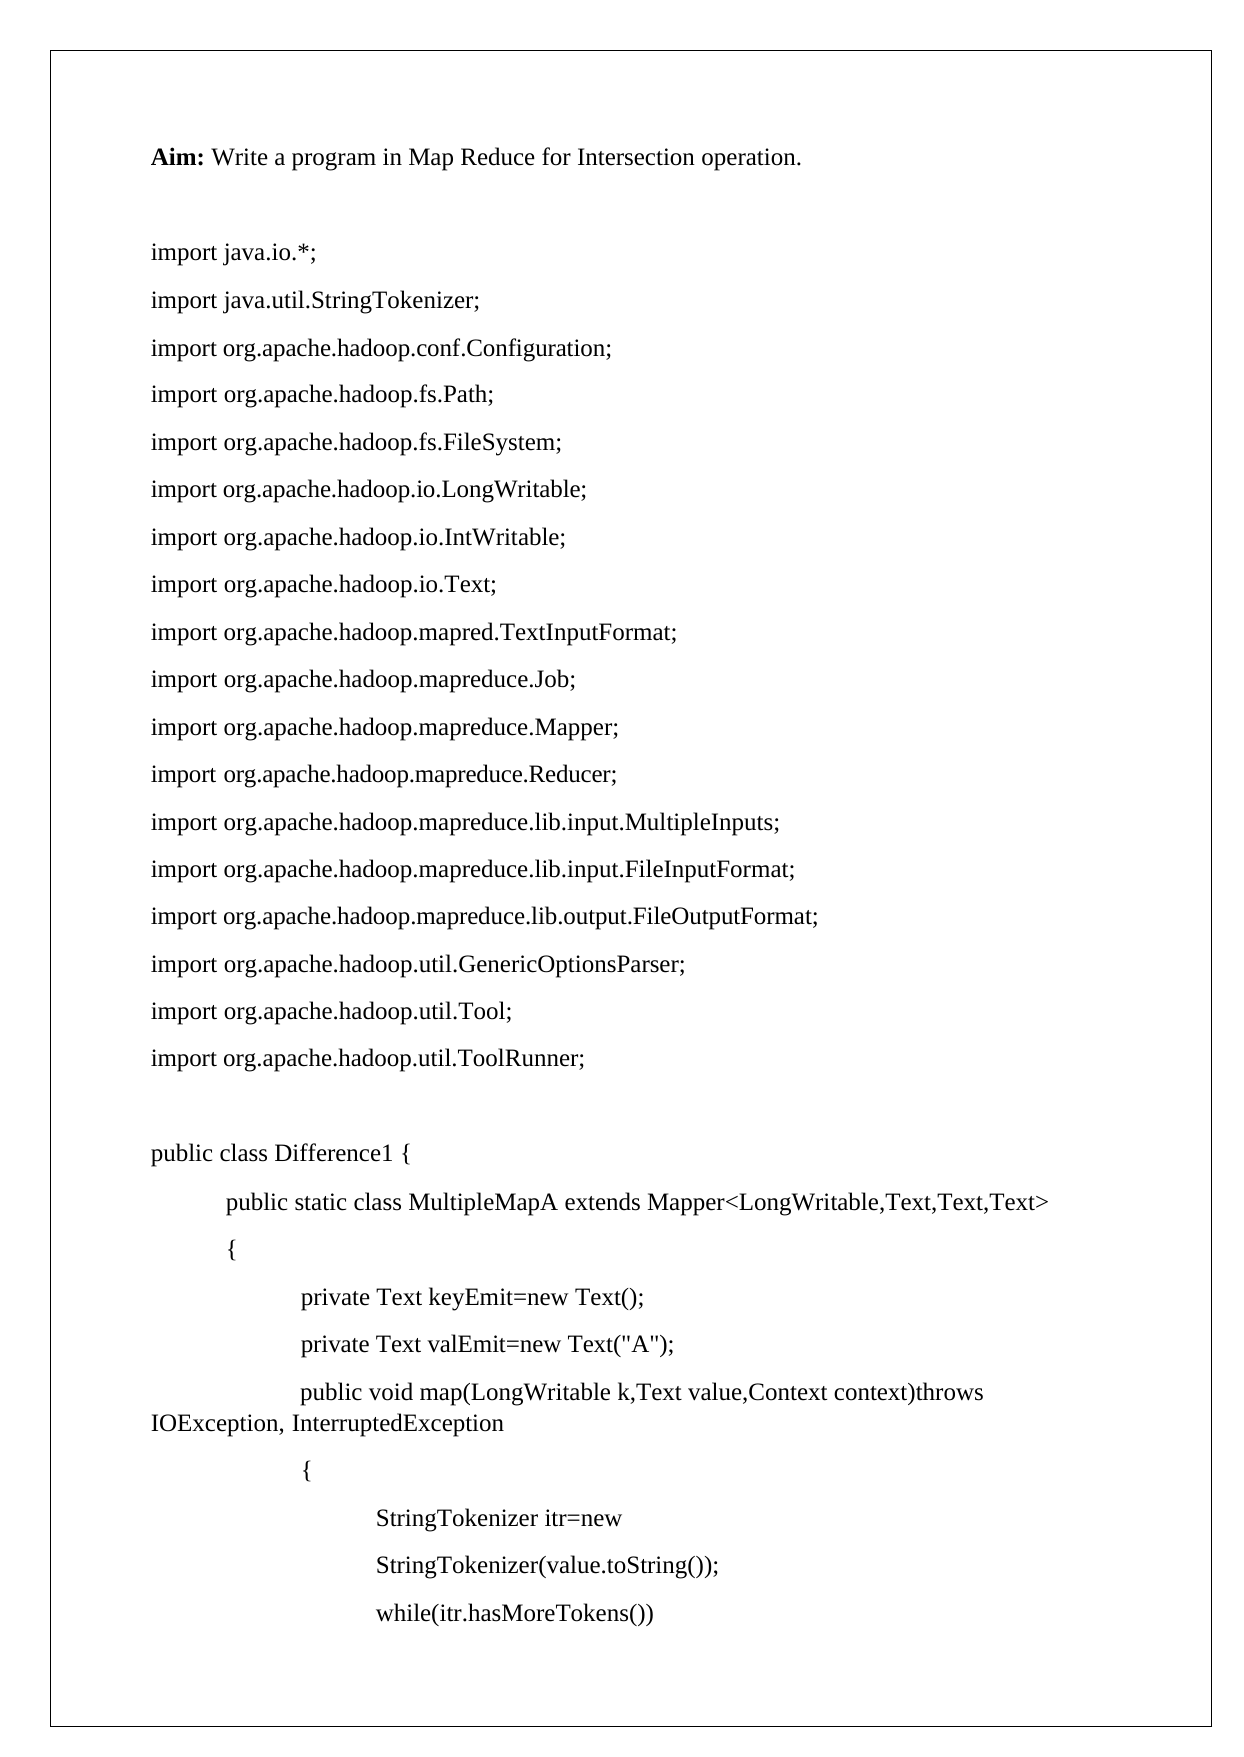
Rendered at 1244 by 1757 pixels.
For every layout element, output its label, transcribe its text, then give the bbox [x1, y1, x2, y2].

text import java.io.*; [151, 237, 1211, 266]
text public static class MultipleMapA extends Mapper<LongWritable,Text,Text,Text> [226, 1187, 1211, 1216]
text public class Difference1 { [151, 1138, 1211, 1167]
text import org.apache.hadoop.util.Tool; [151, 996, 1211, 1025]
text { [226, 1234, 1211, 1263]
text { [301, 1455, 1211, 1484]
text import org.apache.hadoop.util.ToolRunner; [151, 1043, 1211, 1072]
text import org.apache.hadoop.fs.FileSystem; import org.apache.hadoop.io.LongWritable; import org.apache.hadoop.io.IntWritable; import org.apache.hadoop.io.Text; [151, 427, 589, 598]
text public void map(LongWritable k,Text value,Context context)throws IOException, InterruptedException [151, 1377, 986, 1437]
text import org.apache.hadoop.mapreduce.lib.input.MultipleInputs; import org.apache.hadoop.mapreduce.lib.input.FileInputFormat; import org.apache.hadoop.mapreduce.lib.output.FileOutputFormat; import org.apache.hadoop.util.GenericOptionsParser; [151, 807, 822, 977]
text private Text keyEmit=new Text(); private Text valEmit=new Text("A"); [301, 1282, 679, 1358]
text import org.apache.hadoop.mapred.TextInputFormat; import org.apache.hadoop.mapreduce.Job; [151, 617, 679, 693]
text import org.apache.hadoop.mapreduce.Mapper; import org.apache.hadoop.mapreduce.Reducer; [151, 712, 621, 788]
text StringTokenizer itr=new StringTokenizer(value.toString()); while(itr.hasMoreTokens()) [376, 1503, 972, 1627]
text import org.apache.hadoop.conf.Configuration; import org.apache.hadoop.fs.Path; [151, 333, 614, 408]
text import java.util.StringTokenizer; [151, 285, 1211, 313]
text Aim: Write a program in Map Reduce for Intersection operation. [151, 142, 1211, 170]
